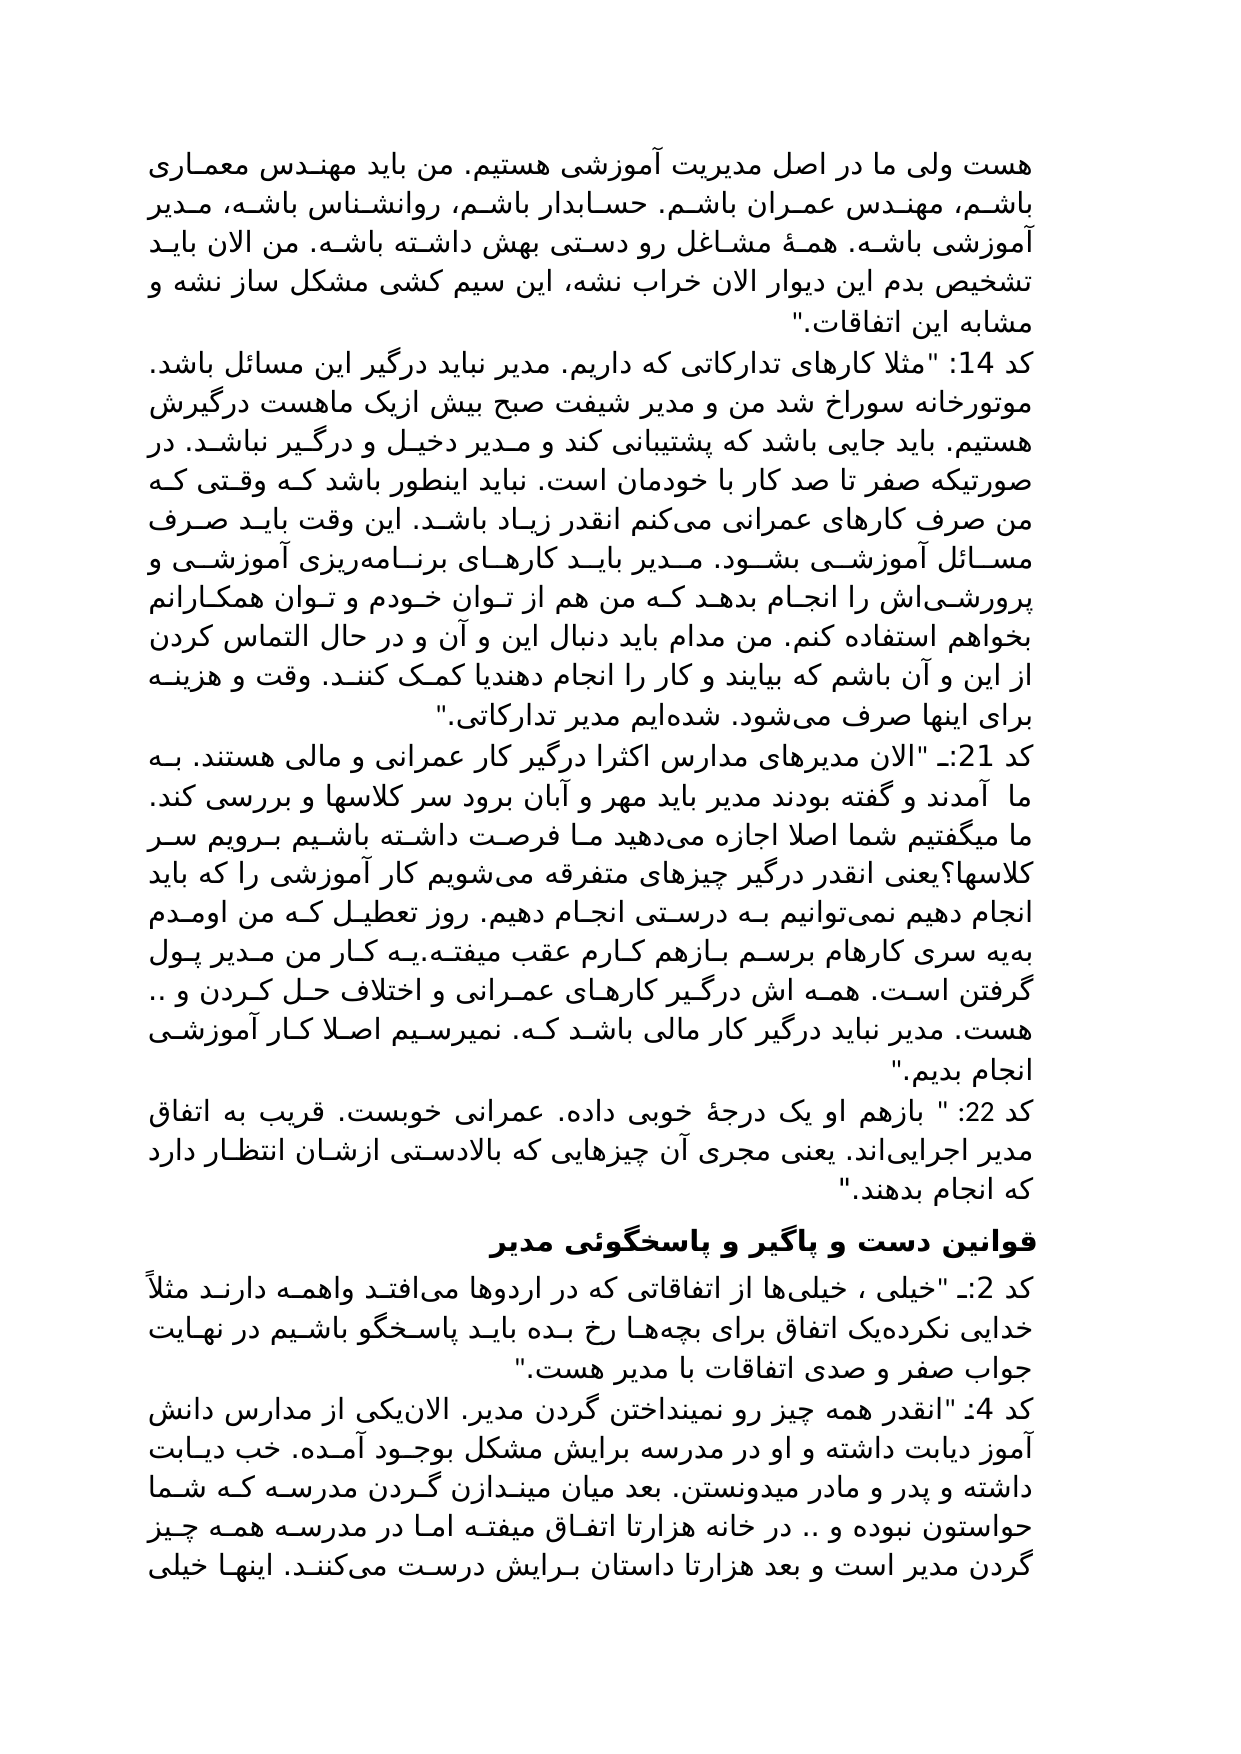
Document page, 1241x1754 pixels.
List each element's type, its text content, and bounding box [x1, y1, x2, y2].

text کد 2: "خیلی ، خیلی‌ها از اتفاقاتی که در اردوها می‌افتد واهمه دارند مثلاً خدایی نکرده‌یک اتفاق برای بچه‌ها رخ بده باید پاسخگو باشیم در نهایت جواب صفر و صدی اتفاقات با مدیر هست." [148, 1270, 1033, 1386]
text کد 21: "الان مدیرهای مدارس اکثرا درگیر کار عمرانی و مالی هستند. به ما آمدند و گفته بودند مدیر باید مهر و آبان برود سر کلاسها و بررسی کند. ما میگفتیم شما اصلا اجازه می‌دهید ما فرصت داشته باشیم برویم سر کلاسها؟‌یعنی انقدر درگیر چیزهای متفرقه می‌شویم کار آموزشی را که باید انجام دهیم نمی‌توانیم به درستی انجام دهیم. روز تعطیل که من اومدم به‌یه سری کارهام برسم بازهم کارم عقب میفته.‌یه کار من مدیر پول گرفتن است. همه اش درگیر کارهای عمرانی و اختلاف حل کردن و .. هست. مدیر نباید درگیر کار مالی باشد که. نمیرسیم اصلا کار آموزشی انجام بدیم." [148, 738, 1033, 1088]
text کد 14: "مثلا کارهای تدارکاتی که داریم. مدیر نباید درگیر این مسائل باشد. موتورخانه سوراخ شد من و مدیر شیفت صبح بیش از‌یک ماهست درگیرش هستیم. باید جایی باشد که پشتیبانی کند و مدیر دخیل و درگیر نباشد. در صورتیکه صفر تا صد کار با خودمان است. نباید اینطور باشد که وقتی که من صرف کارهای عمرانی می‌کنم انقدر زیاد باشد. این وقت باید صرف مسائل آموزشی بشود. مدیر باید کارهای برنامه‌ریزی آموزشی و پرورشی‌اش را انجام بدهد که من هم از توان خودم و توان همکارانم بخواهم استفاده کنم. من مدام باید دنبال این و آن و در حال التماس کردن از این و آن باشم که بیایند و کار را انجام دهند‌یا کمک کنند. وقت و هزینه برای اینها صرف می‌شود. شده‌ایم مدیر تدارکاتی." [148, 345, 1033, 733]
text کد 22: " بازهم او یک درجۀ خوبی داده. عمرانی خوبست. قریب به اتفاق مدیر اجرایی‌اند. یعنی مجری آن چیزهایی که بالادستی ازشان انتظار دارد که انجام بدهند." [148, 1093, 1033, 1206]
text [148, 148, 1033, 339]
text قوانین دست و پاگیر و پاسخگوئی مدیر [148, 1224, 1038, 1258]
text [148, 1391, 1033, 1583]
